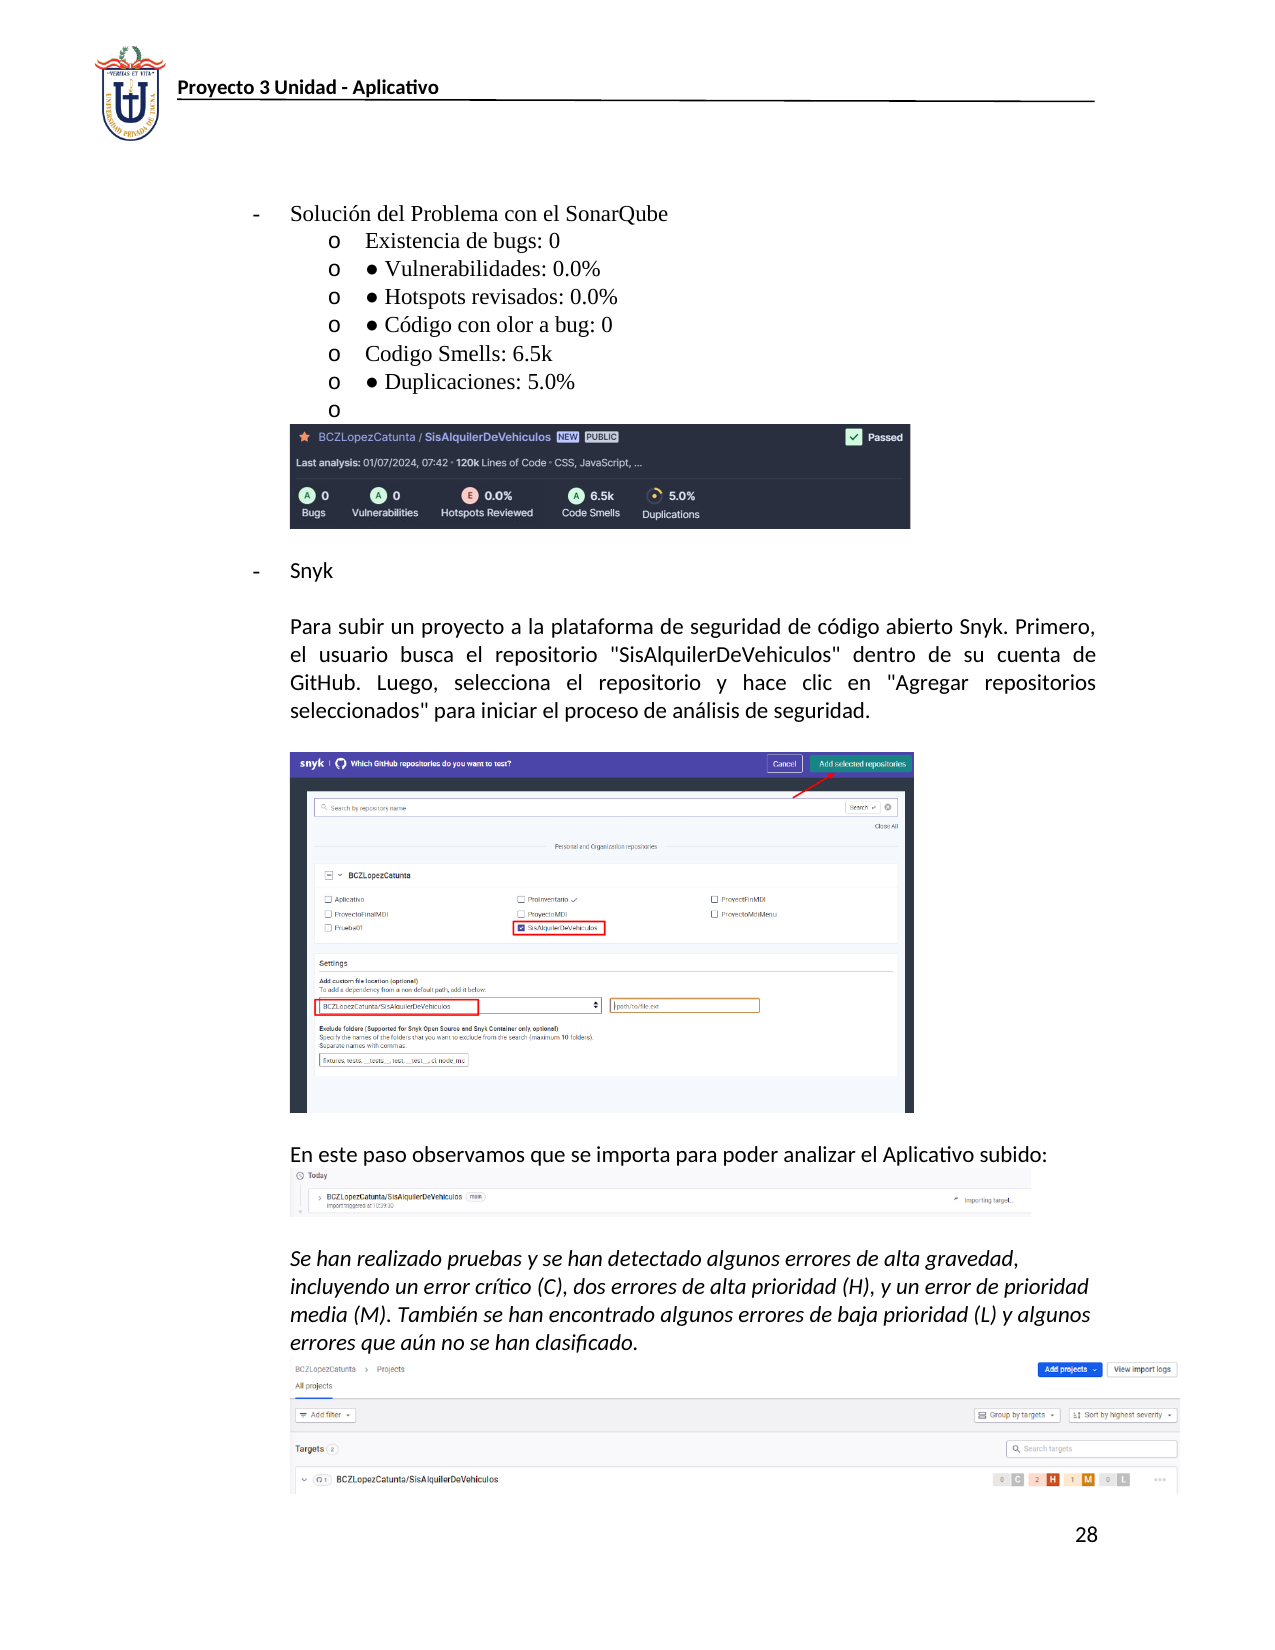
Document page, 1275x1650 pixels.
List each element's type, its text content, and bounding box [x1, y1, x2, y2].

picture [289, 752, 914, 1113]
list Snyk [252, 556, 1098, 584]
list Se han realizado pruebas y se han detectado algunos errores de alta gravedad, incluyendo un error crítico (C), dos errores de alta prioridad (H), y un error de prioridad media (M). También se han encontrado algunos errores de baja prioridad (L) y algunos errores que aún no se han clasificado. [290, 1244, 1098, 1356]
picture [94, 45, 166, 141]
list ● Código con olor a bug: 0 [327, 311, 1098, 339]
picture [289, 424, 911, 529]
picture [289, 1168, 1032, 1217]
list Solución del Problema con el SonarQube [252, 200, 1098, 227]
list Existencia de bugs: 0 [327, 227, 1098, 255]
list ● Duplicaciones: 5.0% [327, 368, 1098, 396]
picture [289, 1356, 1181, 1494]
list Codigo Smells: 6.5k [327, 339, 1098, 368]
list En este paso observamos que se importa para poder analizar el Aplicativo subido: [290, 1141, 1098, 1168]
list ● Vulnerabilidades: 0.0% [327, 255, 1098, 283]
list ● Hotspots revisados: 0.0% [327, 283, 1098, 311]
list Para subir un proyecto a la plataforma de seguridad de código abierto Snyk. Primero, el usuario busca el repositorio "SisAlquilerDeVehiculos" dentro de su cuenta de GitHub. Luego, selecciona el repositorio y hace clic en "Agregar repositorios seleccionados" para iniciar el proceso de análisis de seguridad. [290, 612, 1098, 724]
